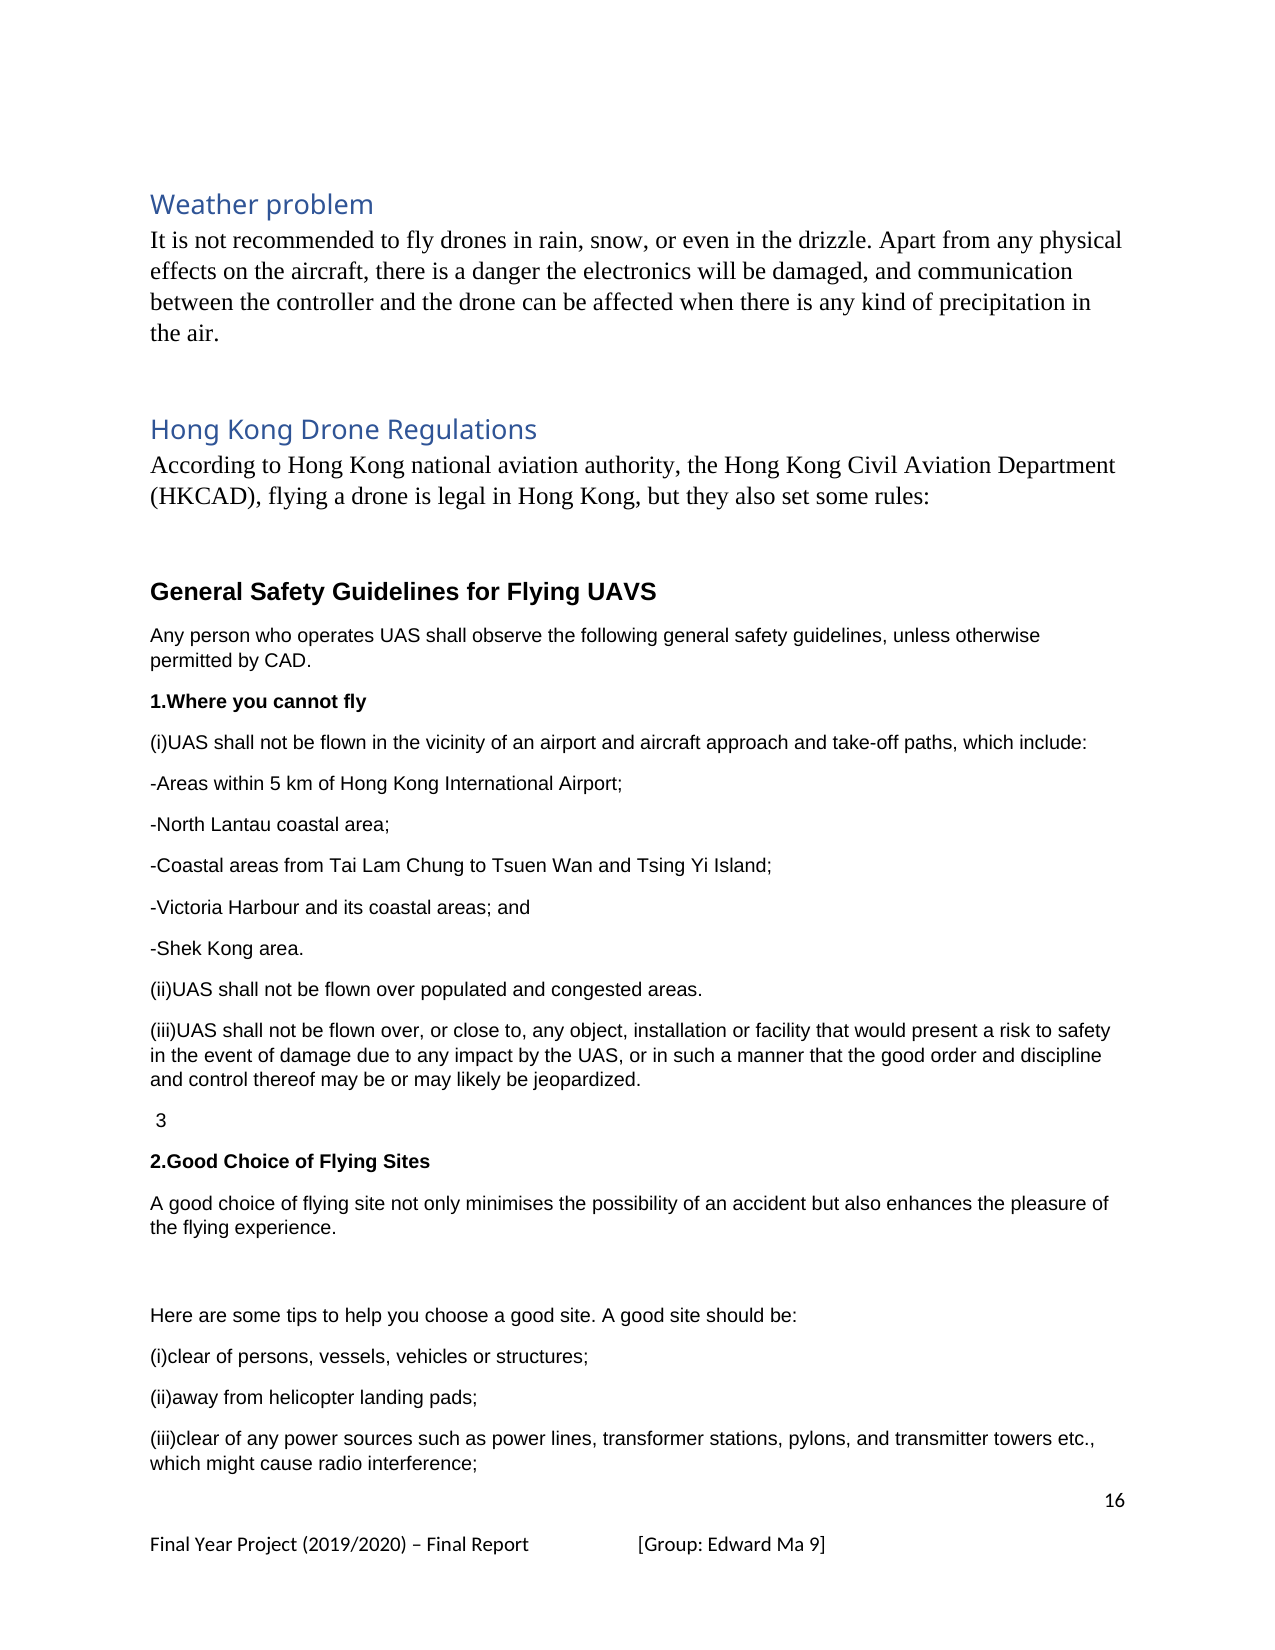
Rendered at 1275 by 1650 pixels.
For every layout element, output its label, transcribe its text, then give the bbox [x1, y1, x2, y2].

text It is not recommended to fly drones in rain, snow, or even in the drizzle. Apart from any physical effects on the aircraft, there is a danger the electronics will be damaged, and communication between the controller and the drone can be affected when there is any kind of precipitation in the air. [150, 225, 1125, 347]
text (ii)UAS shall not be flown over populated and congested areas. [150, 978, 1125, 1001]
text -Areas within 5 km of Hong Kong International Airport; [150, 772, 1125, 795]
text (ii)away from helicopter landing pads; [150, 1386, 1125, 1409]
text -Victoria Harbour and its coastal areas; and [150, 896, 1125, 918]
text Any person who operates UAS shall observe the following general safety guidelines, unless otherwise permitted by CAD. [150, 624, 1125, 671]
text According to Hong Kong national aviation authority, the Hong Kong Civil Aviation Department (HKCAD), flying a drone is legal in Hong Kong, but they also set some rules: [150, 450, 1125, 510]
text (iii)UAS shall not be flown over, or close to, any object, installation or facility that would present a risk to safety in the event of damage due to any impact by the UAS, or in such a manner that the good order and discipline and control thereof may be or may likely be jeopardized. [150, 1019, 1125, 1091]
text (i)clear of persons, vessels, vehicles or structures; [150, 1345, 1125, 1368]
text -Coastal areas from Tai Lam Chung to Tsuen Wan and Tsing Yi Island; [150, 854, 1125, 877]
text 3 [150, 1109, 1125, 1132]
text -Shek Kong area. [150, 937, 1125, 959]
text 2.Good Choice of Flying Sites [150, 1150, 1125, 1173]
text (iii)clear of any power sources such as power lines, transformer stations, pylons, and transmitter towers etc., which might cause radio interference; [150, 1427, 1125, 1474]
text A good choice of flying site not only minimises the possibility of an accident but also enhances the pleasure of the flying experience. [150, 1191, 1125, 1238]
text 1.Where you cannot fly [150, 690, 1125, 712]
text Here are some tips to help you choose a good site. A good site should be: [150, 1304, 1125, 1327]
subtitle Weather problem [150, 186, 1125, 222]
text General Safety Guidelines for Flying UAVS [150, 576, 1125, 605]
subtitle Hong Kong Drone Regulations [150, 410, 1125, 447]
text -North Lantau coastal area; [150, 813, 1125, 836]
text (i)UAS shall not be flown in the vicinity of an airport and aircraft approach and take-off paths, which include: [150, 731, 1125, 754]
